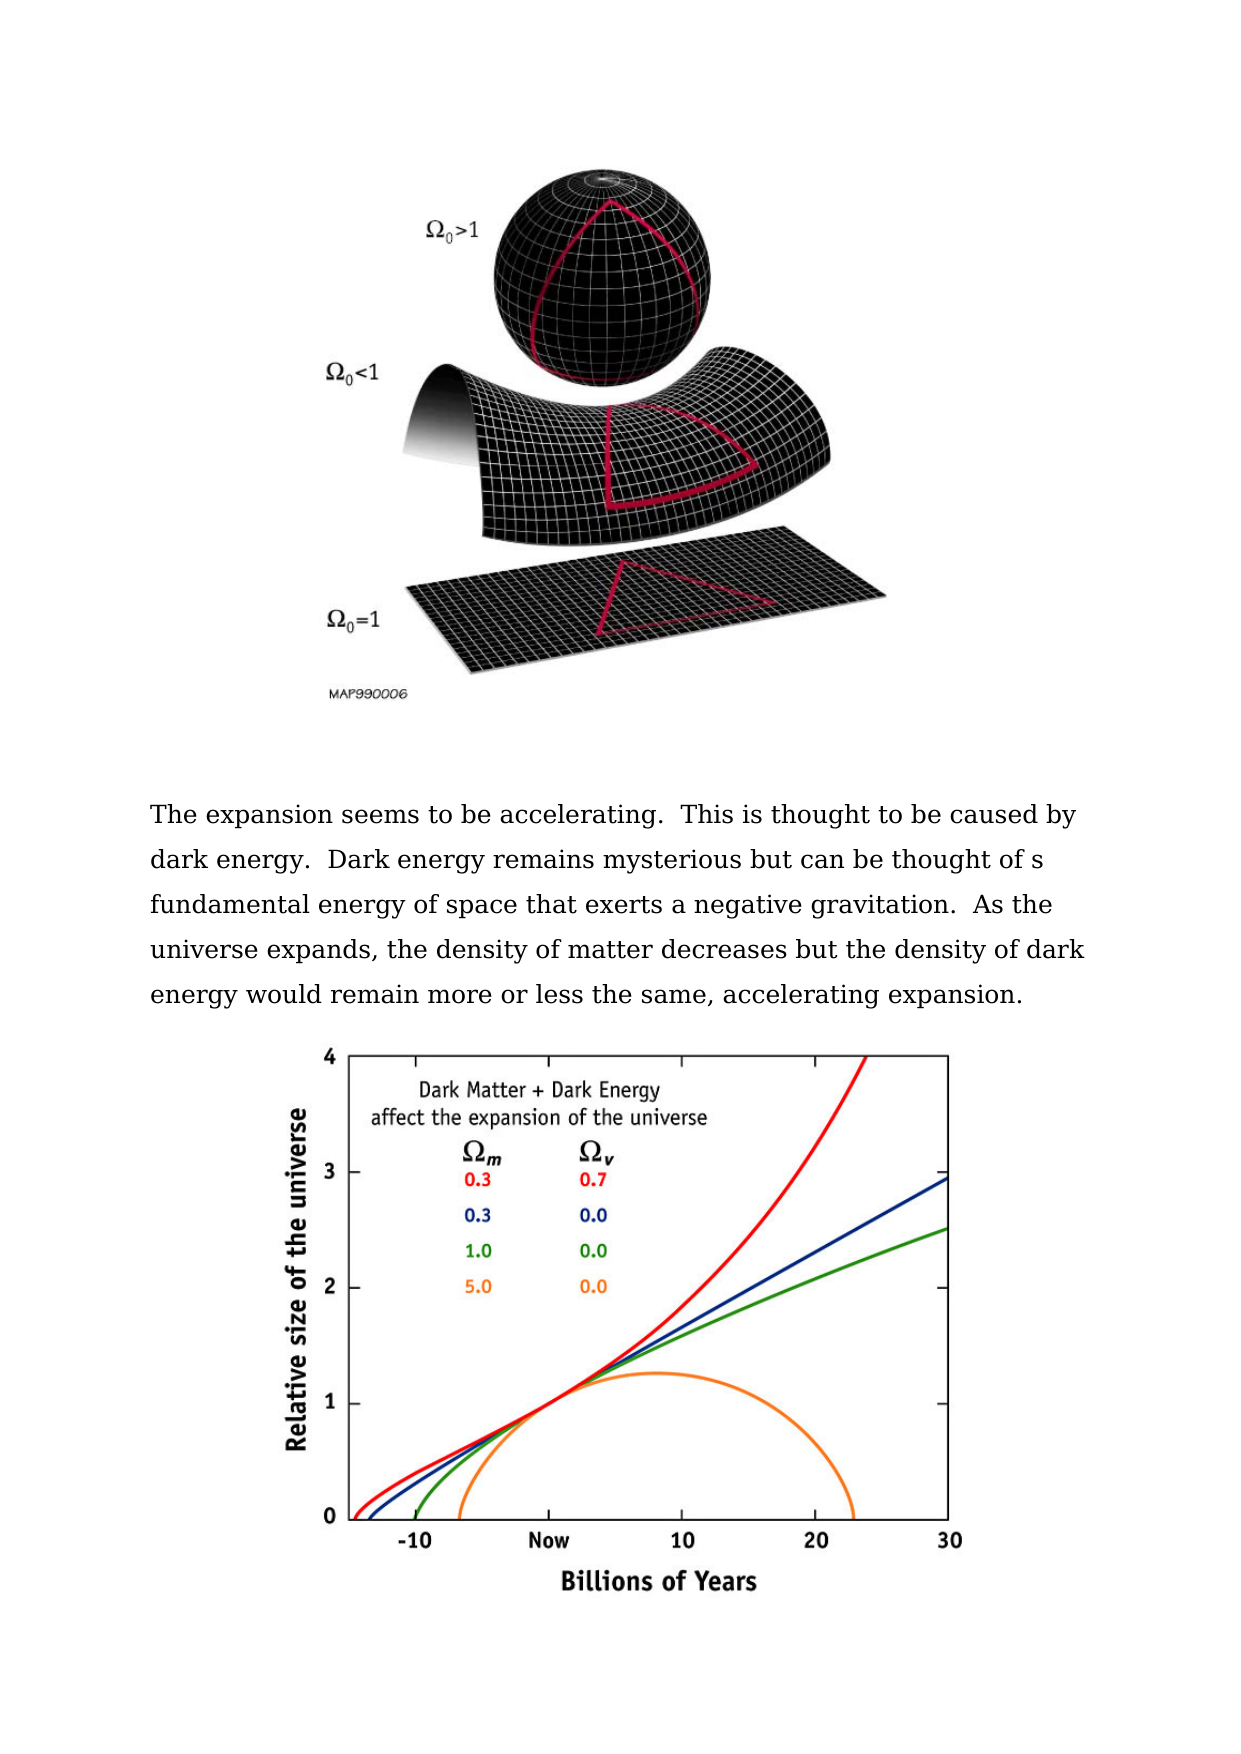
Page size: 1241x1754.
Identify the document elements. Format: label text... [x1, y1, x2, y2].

picture [278, 1040, 963, 1598]
text The expansion seems to be accelerating. This is thought to be caused by dark energy. Dark energy remains mysterious but can be thought of s fundamental energy of space that exerts a negative gravitation. As the universe expands, the density of matter decreases but the density of dark energy would remain more or less the same, accelerating expansion. [150, 798, 1090, 1008]
picture [311, 150, 930, 707]
